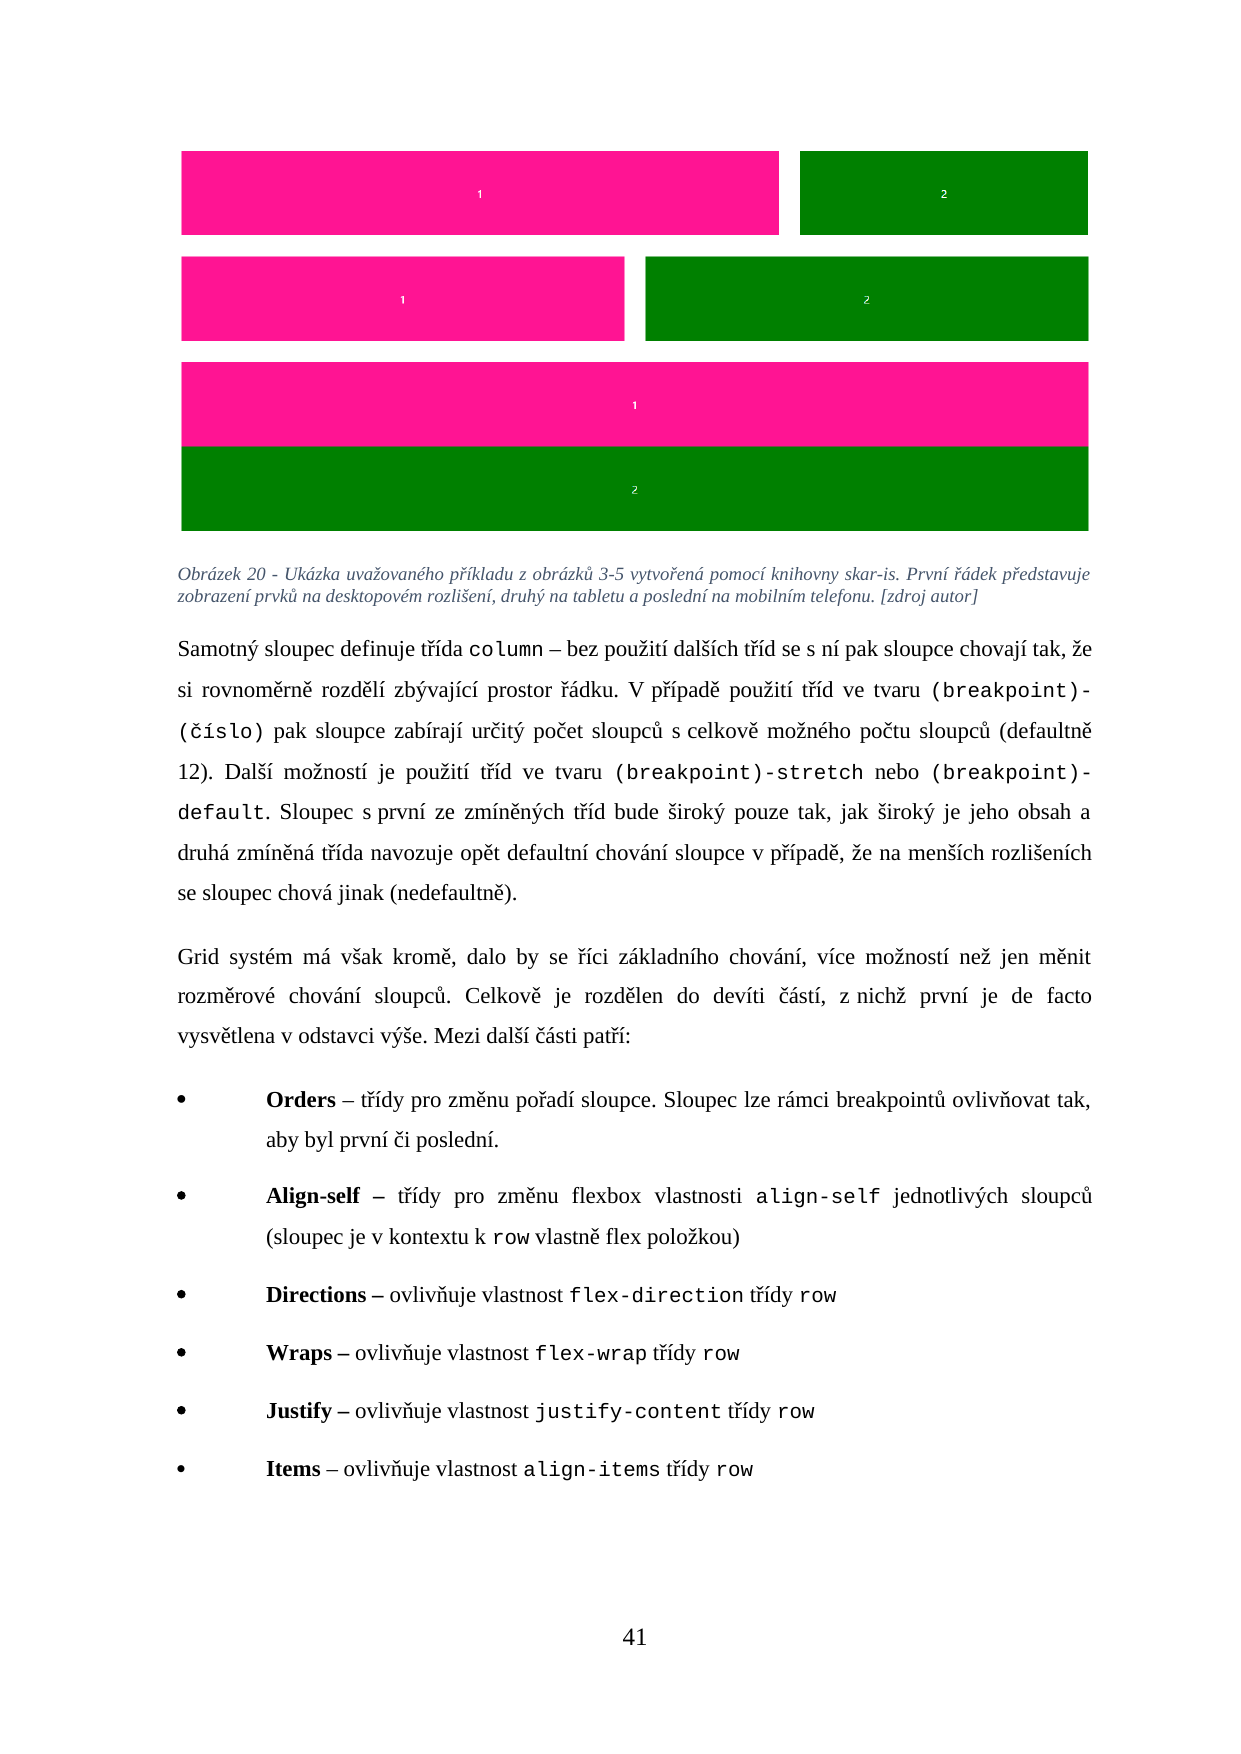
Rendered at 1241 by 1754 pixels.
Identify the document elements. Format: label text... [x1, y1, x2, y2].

list Justify – ovlivňuje vlastnost justify-content třídy row [177, 1397, 1092, 1424]
text Samotný sloupec definuje třída column – bez použití dalších tříd se s ní pak sloupce chovají tak, že si rovnoměrně rozdělí zbývající prostor řádku. V případě použití tříd ve tvaru (breakpoint)-(číslo) pak sloupce zabírají určitý počet sloupců s celkově možného počtu sloupců (defaultně 12). Další možností je použití tříd ve tvaru (breakpoint)-stretch nebo (breakpoint)-default. Sloupec s první ze zmíněných tříd bude široký pouze tak, jak široký je jeho obsah a druhá zmíněná třída navozuje opět defaultní chování sloupce v případě, že na menších rozlišeních se sloupec chová jinak (nedefaultně). [177, 636, 1092, 905]
list Wraps – ovlivňuje vlastnost flex-wrap třídy row [177, 1339, 1092, 1367]
text Obrázek - Ukázka uvažovaného příkladu z obrázků 3-5 vytvořená pomocí knihovny skar-is. První řádek představuje zobrazení prvků na desktopovém rozlišení, druhý na tabletu a poslední na mobilním telefonu. [zdroj autor] [177, 563, 1092, 606]
list Directions – ovlivňuje vlastnost flex-direction třídy row [177, 1281, 1092, 1308]
text Grid systém má však kromě, dalo by se říci základního chování, více možností než jen měnit rozměrové chování sloupců. Celkově je rozdělen do devíti částí, z nichž první je de facto vysvětlena v odstavci výše. Mezi další části patří: [177, 943, 1092, 1048]
list Align-self – třídy pro změnu flexbox vlastnosti align-self jednotlivých sloupců (sloupec je v kontextu k row vlastně flex položkou) [177, 1182, 1092, 1251]
list Items – ovlivňuje vlastnost align-items třídy row [177, 1455, 1092, 1483]
list Orders – třídy pro změnu pořadí sloupce. Sloupec lze rámci breakpointů ovlivňovat tak, aby byl první či poslední. [177, 1087, 1092, 1152]
picture [177, 147, 1093, 534]
